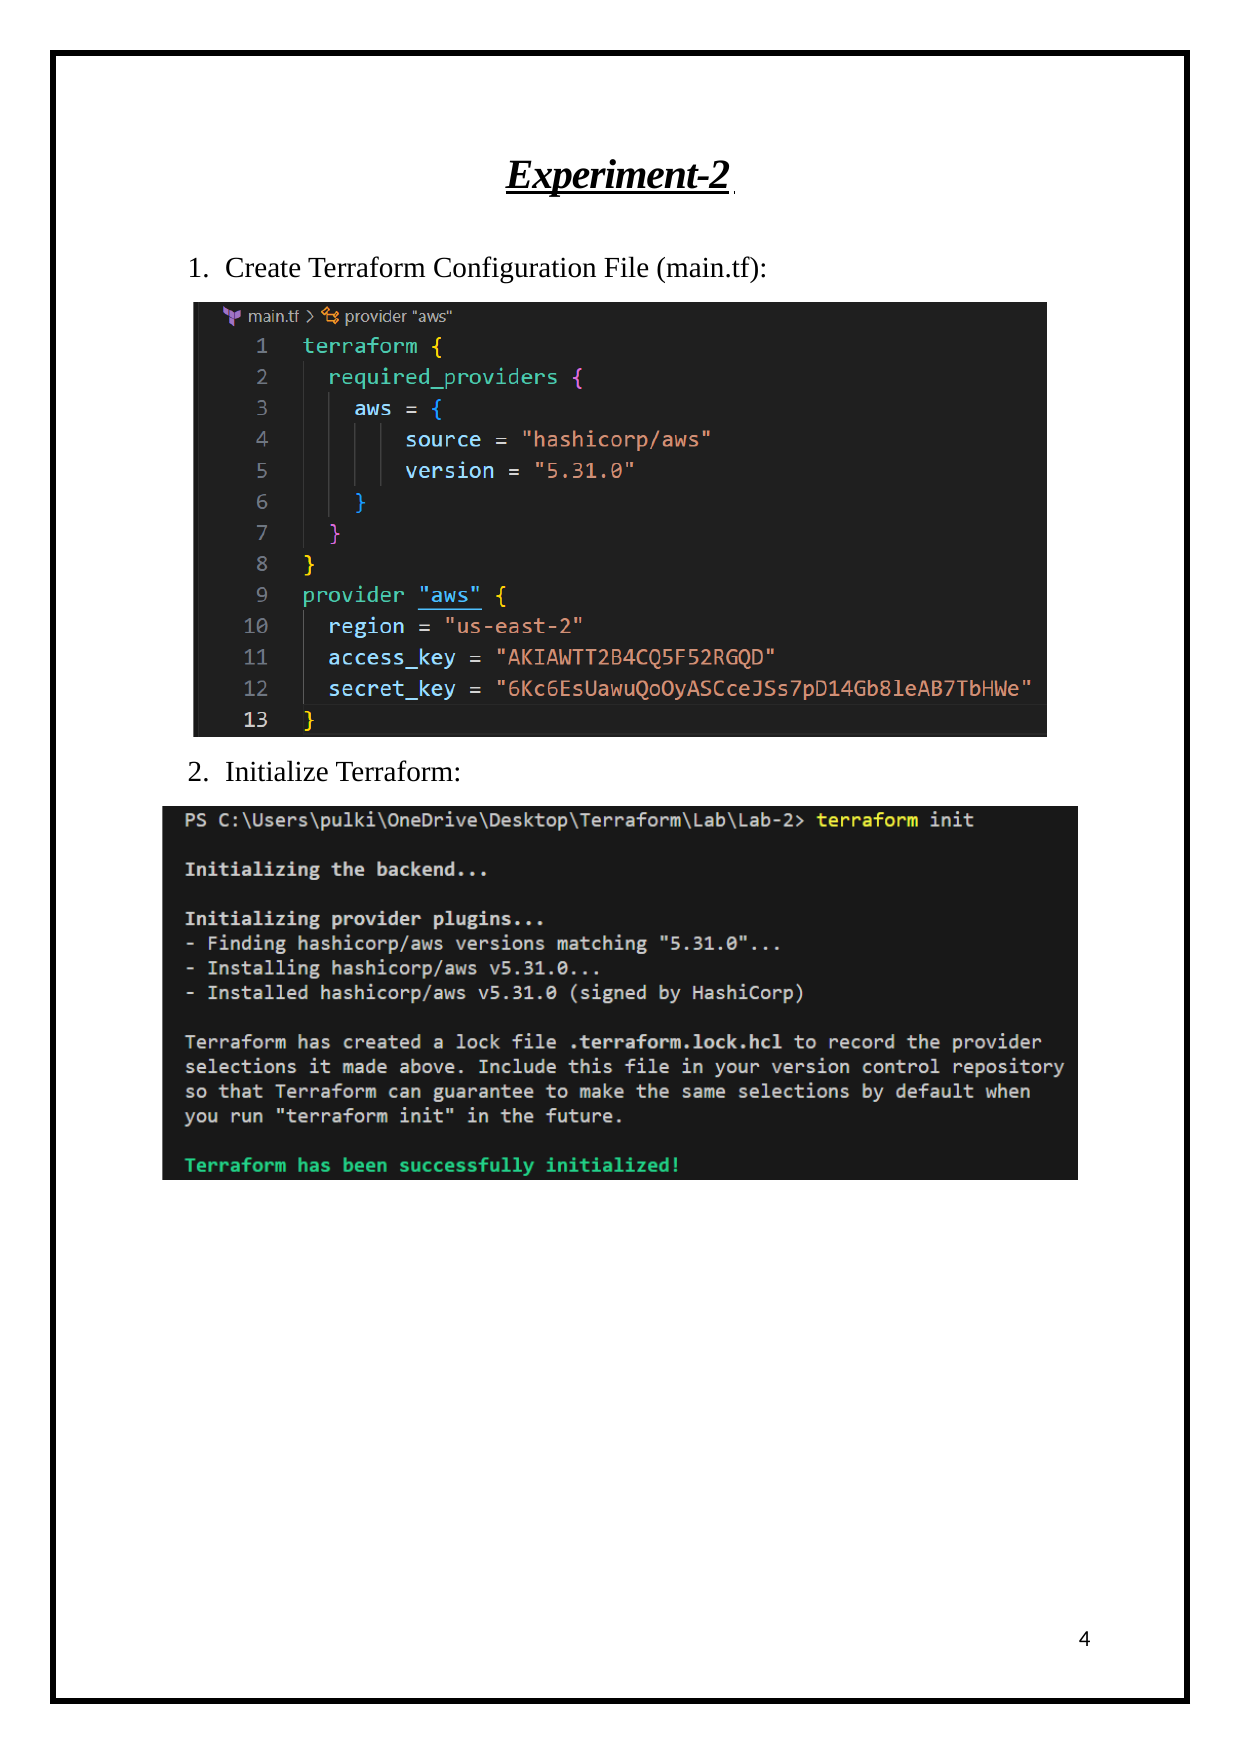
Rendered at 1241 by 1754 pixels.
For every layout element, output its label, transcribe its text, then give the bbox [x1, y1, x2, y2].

list Initialize Terraform: [187, 754, 1090, 788]
picture [193, 302, 1047, 737]
title Experiment-2 [150, 150, 1090, 198]
picture [162, 806, 1078, 1180]
list Create Terraform Configuration File (main.tf): [187, 250, 1090, 284]
